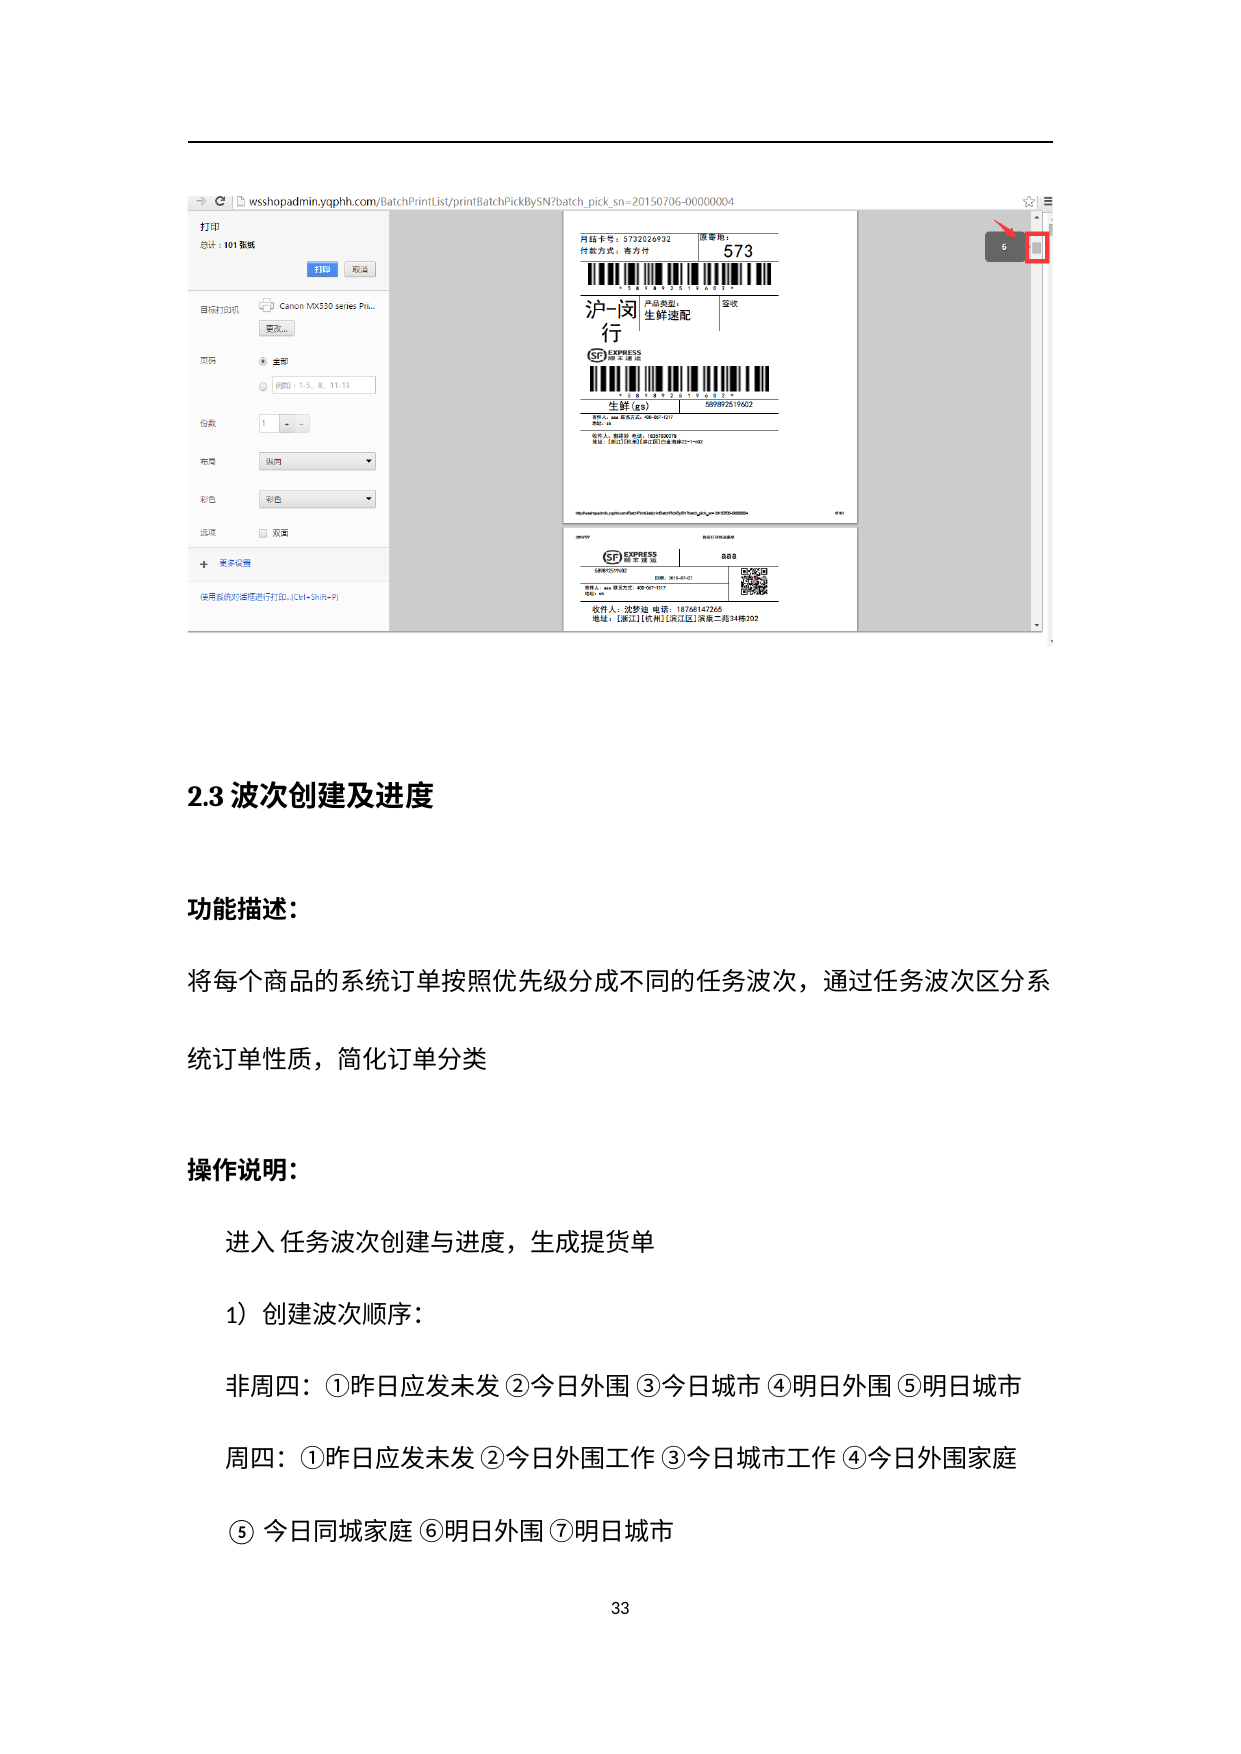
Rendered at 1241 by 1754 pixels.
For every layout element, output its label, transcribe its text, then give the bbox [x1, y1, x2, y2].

text 进入 任务波次创建与进度，生成提货单 [187, 1208, 1053, 1273]
text 操作说明： [187, 1136, 1053, 1201]
text 1）创建波次顺序： [187, 1280, 1053, 1345]
text 将每个商品的系统订单按照优先级分成不同的任务波次，通过任务波次区分系统订单性质，简化订单分类 [187, 947, 1053, 1090]
text 周四：①昨日应发未发 ②今日外围工作 ③今日城市工作 ④今日外围家庭 [187, 1424, 1053, 1489]
text 非周四：①昨日应发未发 ②今日外围 ③今日城市 ④明日外围 ⑤明日城市 [187, 1352, 1053, 1417]
picture [187, 196, 1053, 647]
text 功能描述： [187, 875, 1053, 940]
text ⑤今日同城家庭 ⑥明日外围 ⑦明日城市 [187, 1497, 1053, 1562]
subtitle 2.3波次创建及进度 [187, 762, 1053, 827]
